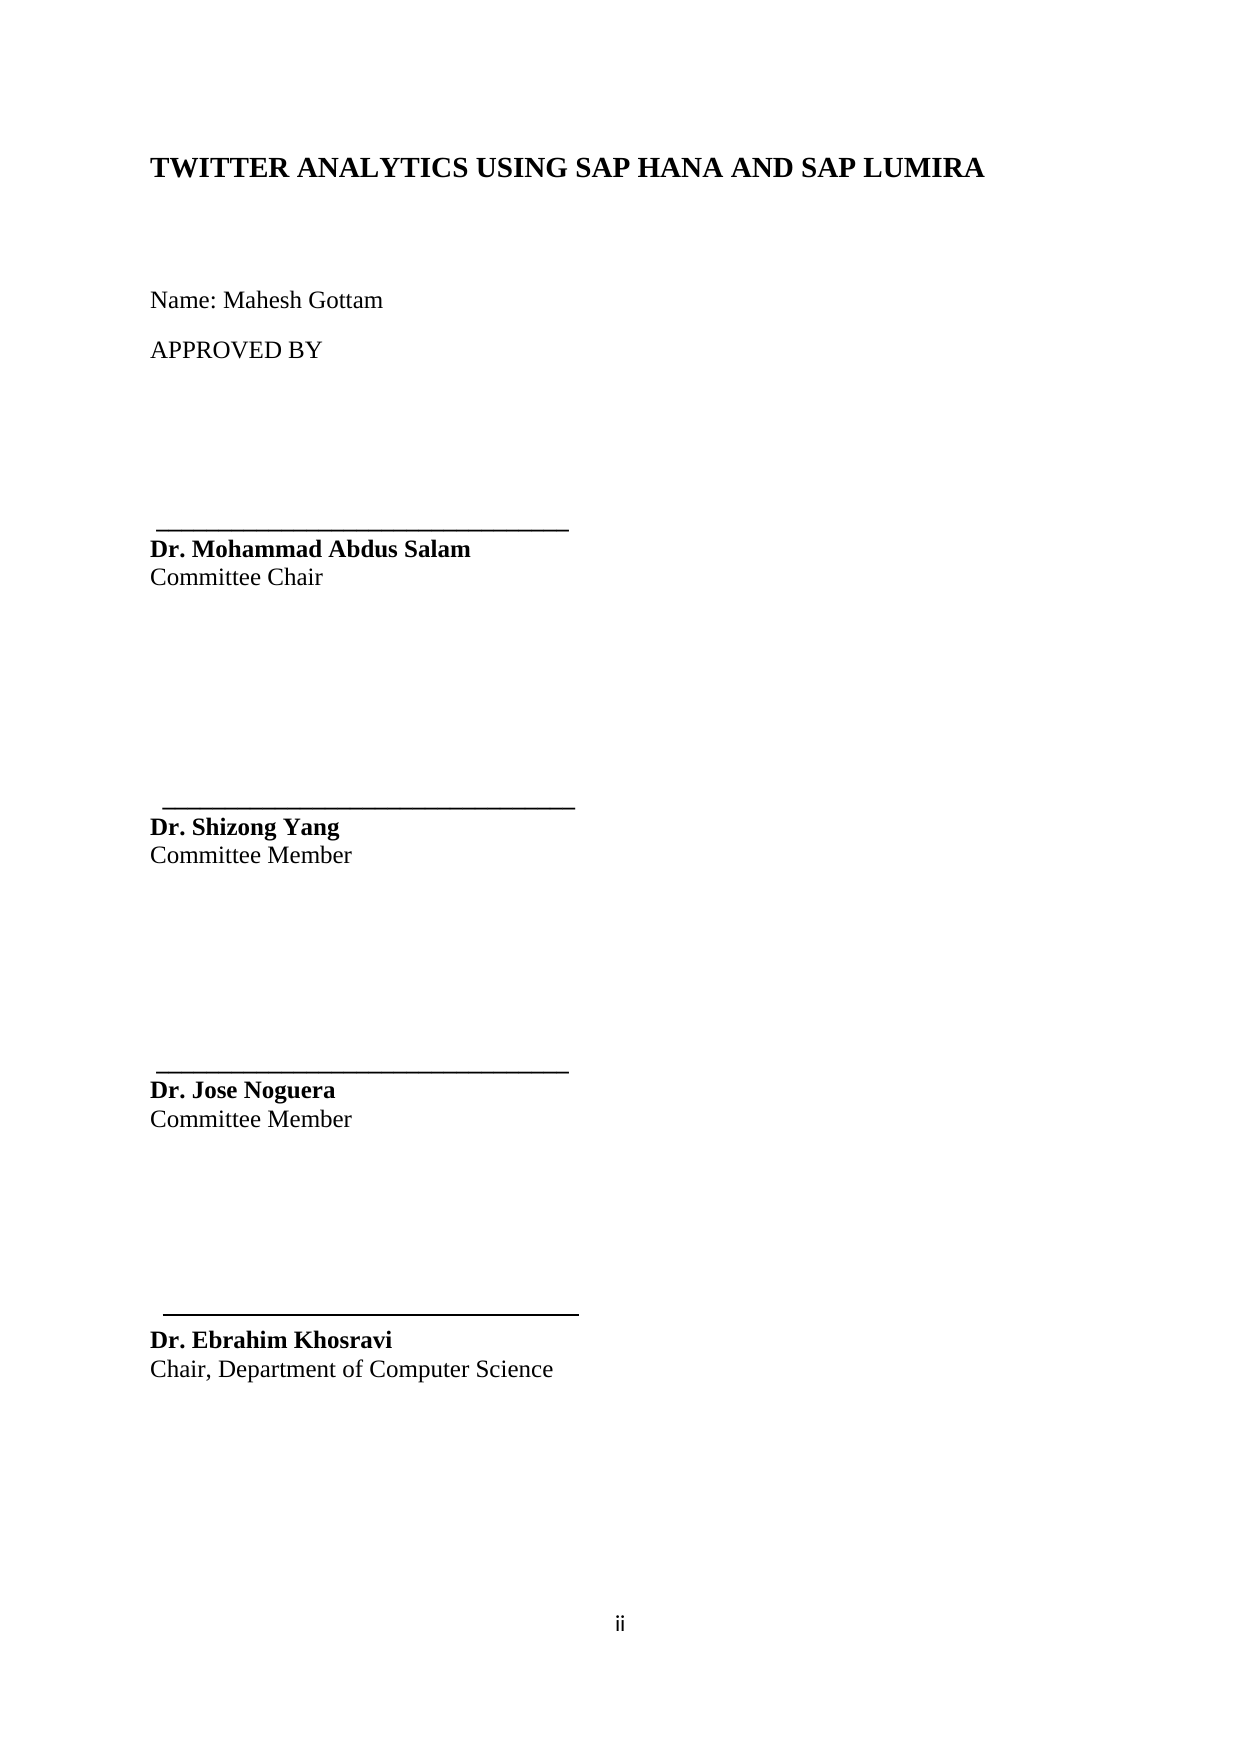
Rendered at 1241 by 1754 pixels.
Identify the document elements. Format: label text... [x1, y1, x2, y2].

text _________________________________ [150, 783, 1090, 812]
text Committee Chair [150, 562, 1090, 591]
text Dr. Jose Noguera [150, 1076, 1090, 1104]
text Committee Member [150, 1104, 1090, 1133]
text Dr. Ebrahim Khosravi [150, 1325, 1090, 1354]
text Committee Member [150, 841, 1090, 869]
text Chair, Department of Computer Science [150, 1354, 1090, 1382]
text Name: Mahesh Gottam [150, 285, 1090, 314]
text Dr. Mohammad Abdus Salam [150, 534, 1090, 562]
text APPROVED BY [150, 335, 1090, 363]
text _________________________________ [150, 505, 1090, 534]
text Dr. Shizong Yang [150, 812, 1090, 841]
text TWITTER ANALYTICS USING SAP HANA AND SAP LUMIRA [150, 150, 1090, 183]
text _________________________________ [150, 1047, 1090, 1076]
